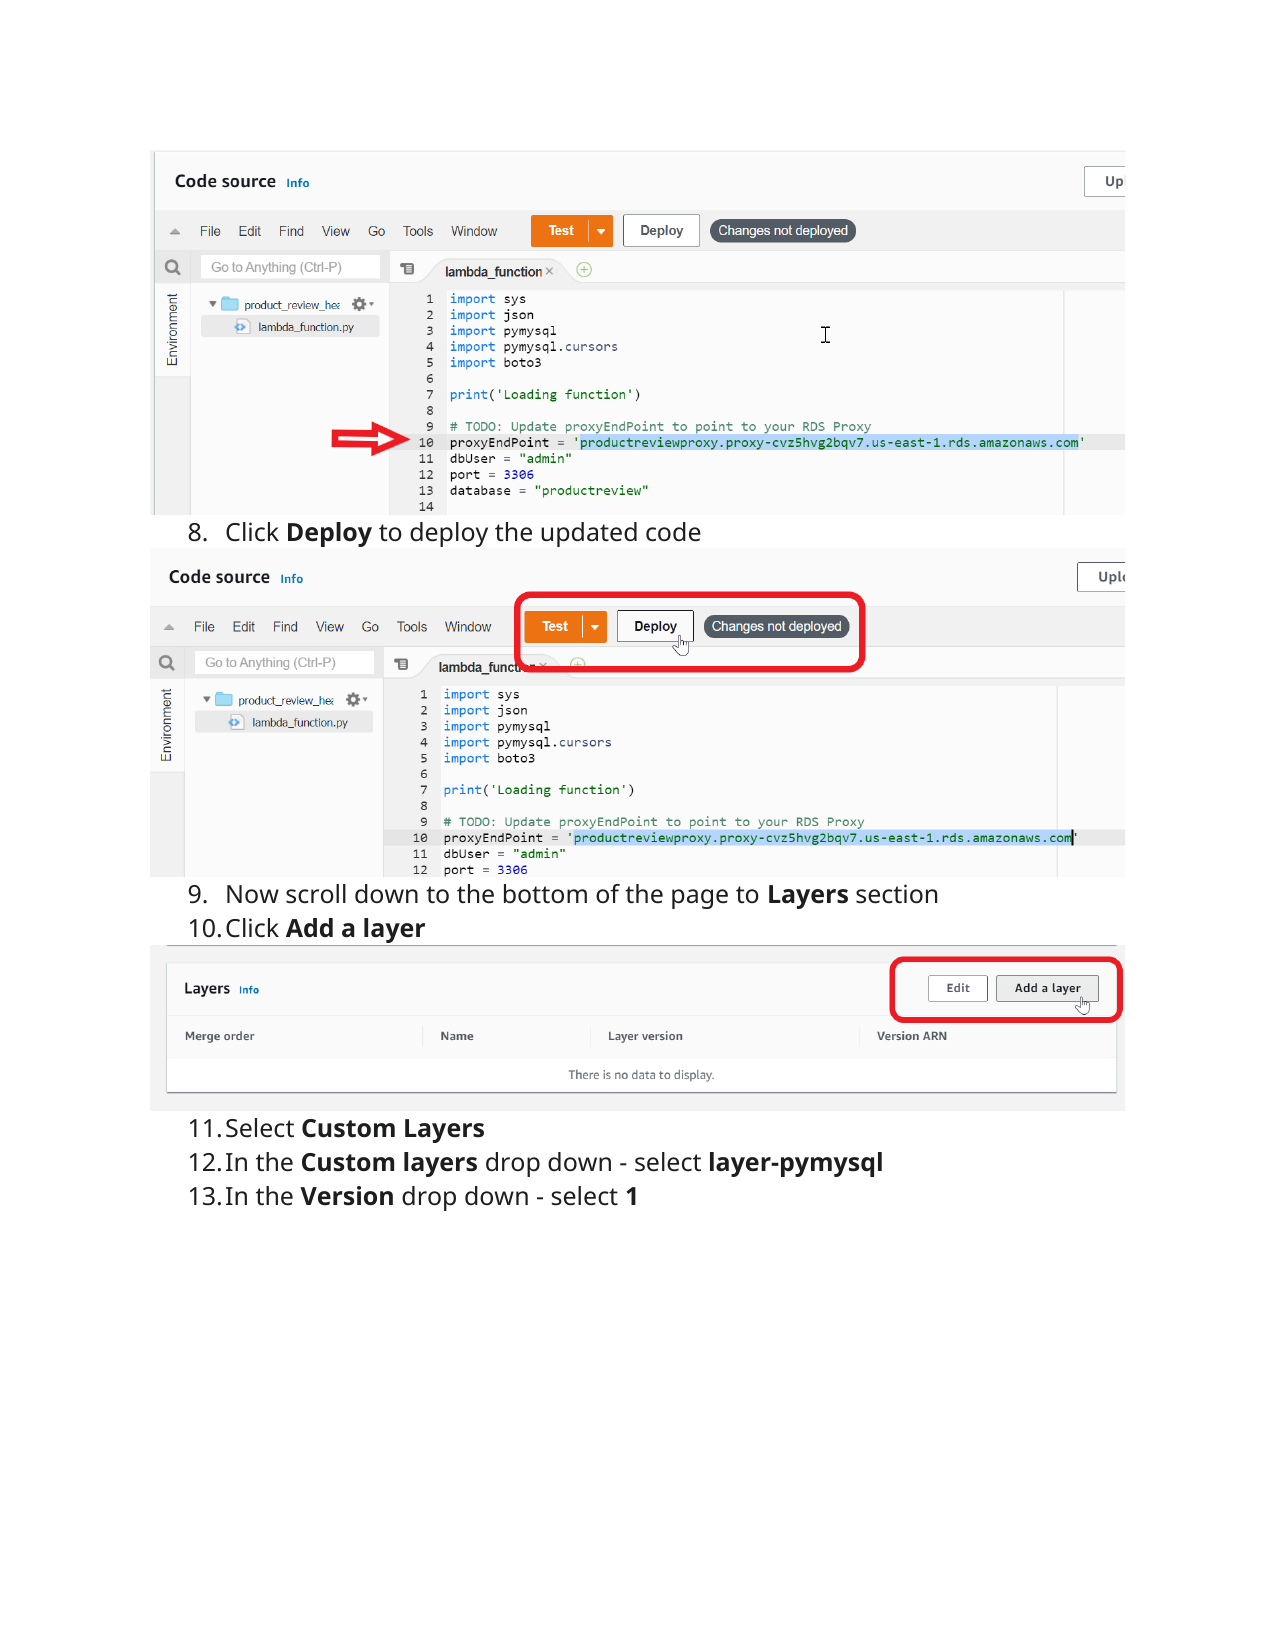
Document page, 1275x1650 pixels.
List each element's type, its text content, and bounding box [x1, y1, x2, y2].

list Select Custom Layers [187, 1111, 1125, 1145]
picture [150, 548, 1125, 877]
list Now scroll down to the bottom of the page to Layers section [187, 877, 1125, 911]
picture [150, 945, 1125, 1111]
list Click Deploy to deploy the updated code [187, 515, 1125, 548]
list Click Add a layer [187, 911, 1125, 945]
picture [150, 150, 1125, 515]
list In the Custom layers drop down - select layer-pymysql [187, 1145, 1125, 1179]
list In the Version drop down - select 1 [187, 1179, 1125, 1213]
